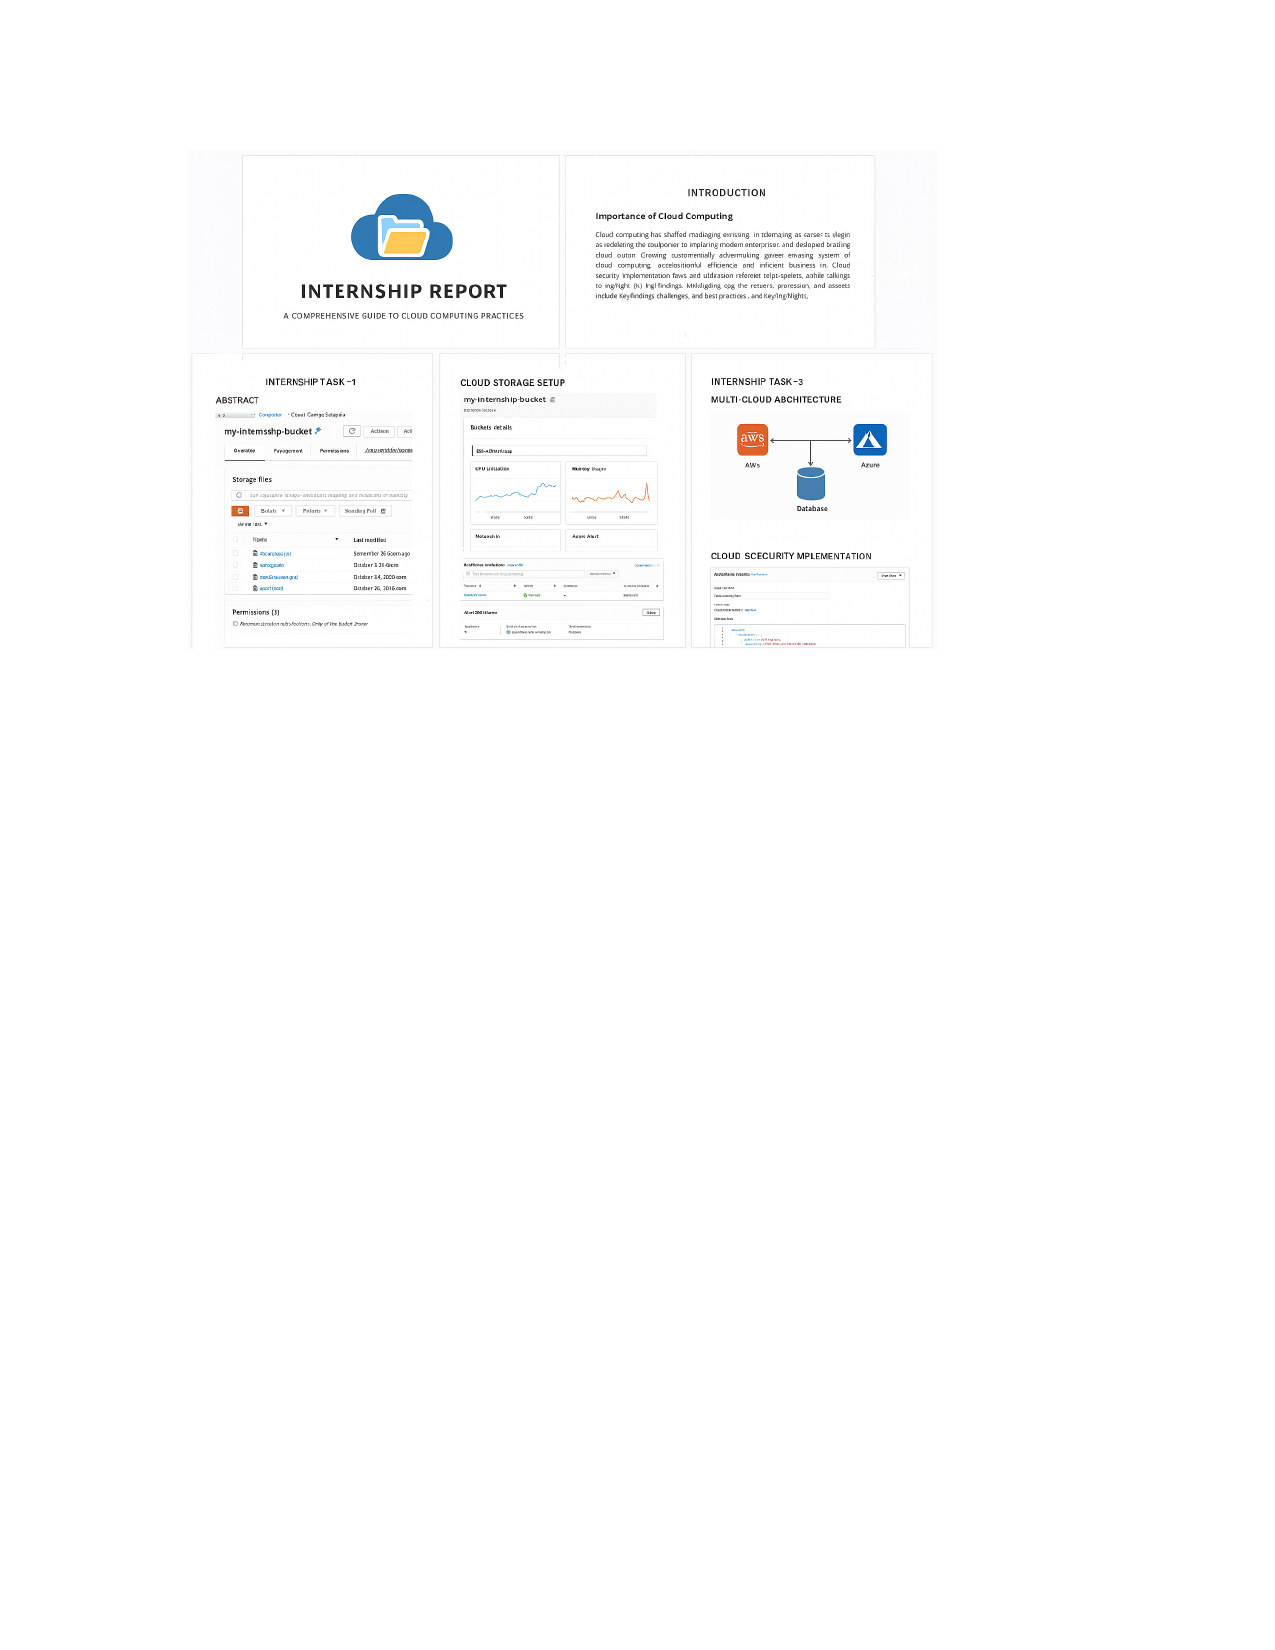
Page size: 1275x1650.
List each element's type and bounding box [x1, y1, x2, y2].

picture [187, 150, 938, 650]
